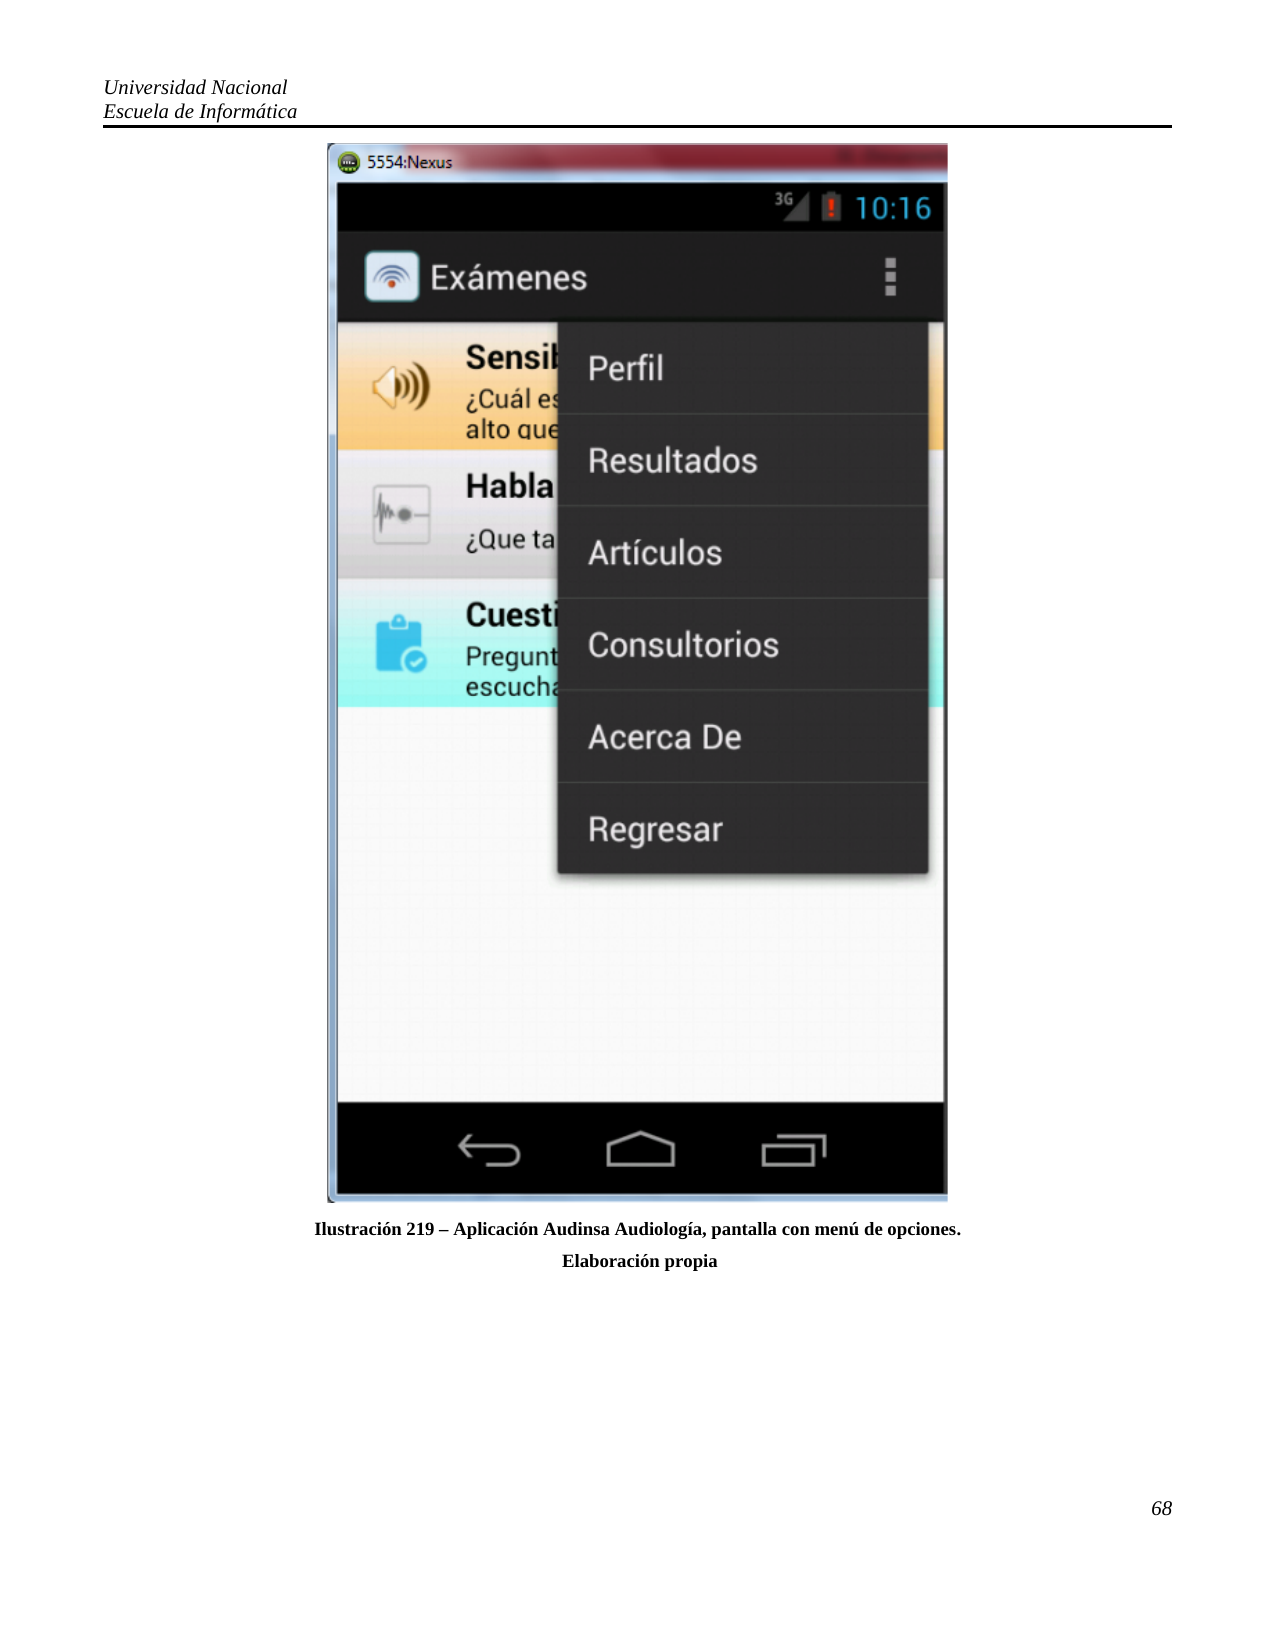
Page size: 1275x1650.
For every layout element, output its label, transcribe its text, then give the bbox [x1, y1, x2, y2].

text Elaboración propia [103, 1250, 1172, 1271]
picture [327, 143, 948, 1203]
